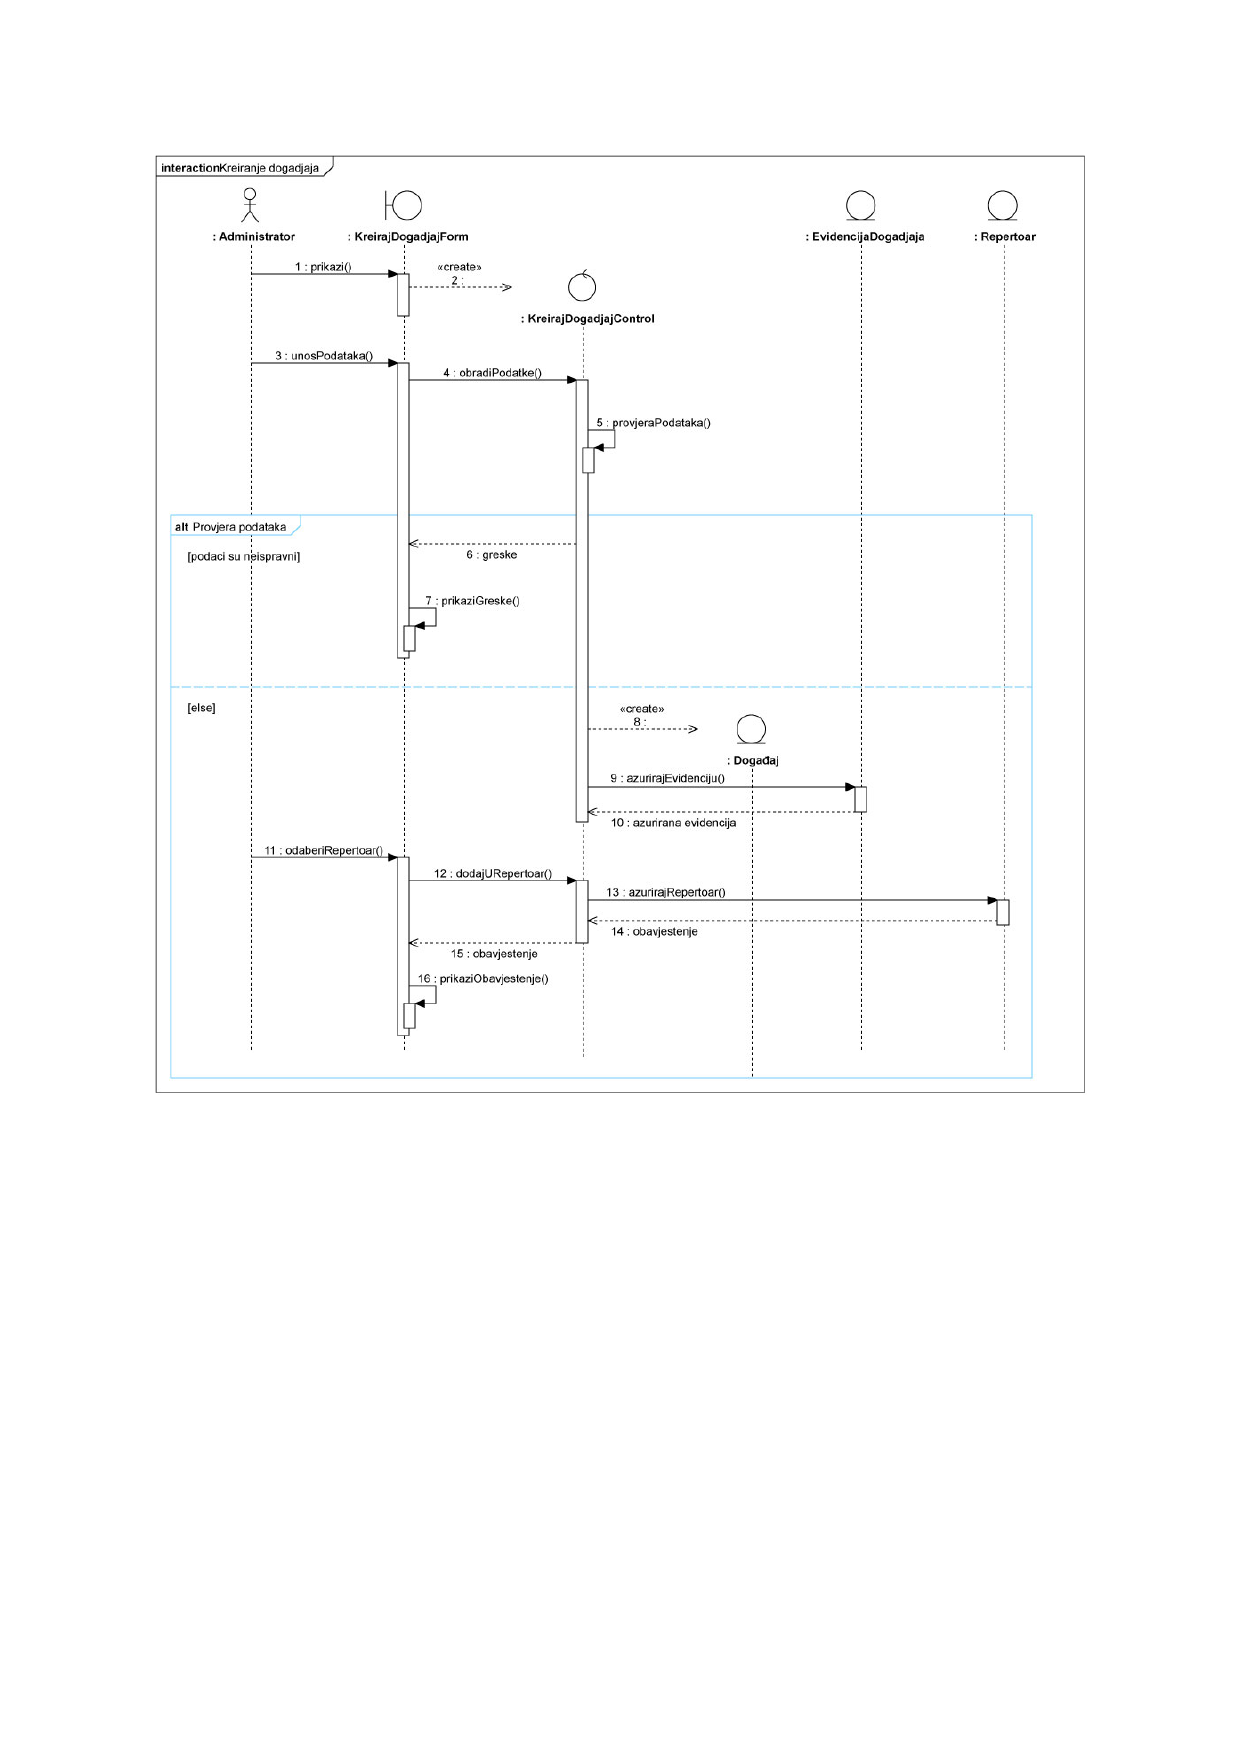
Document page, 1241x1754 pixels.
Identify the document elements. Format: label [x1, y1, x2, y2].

picture [147, 147, 1093, 1101]
